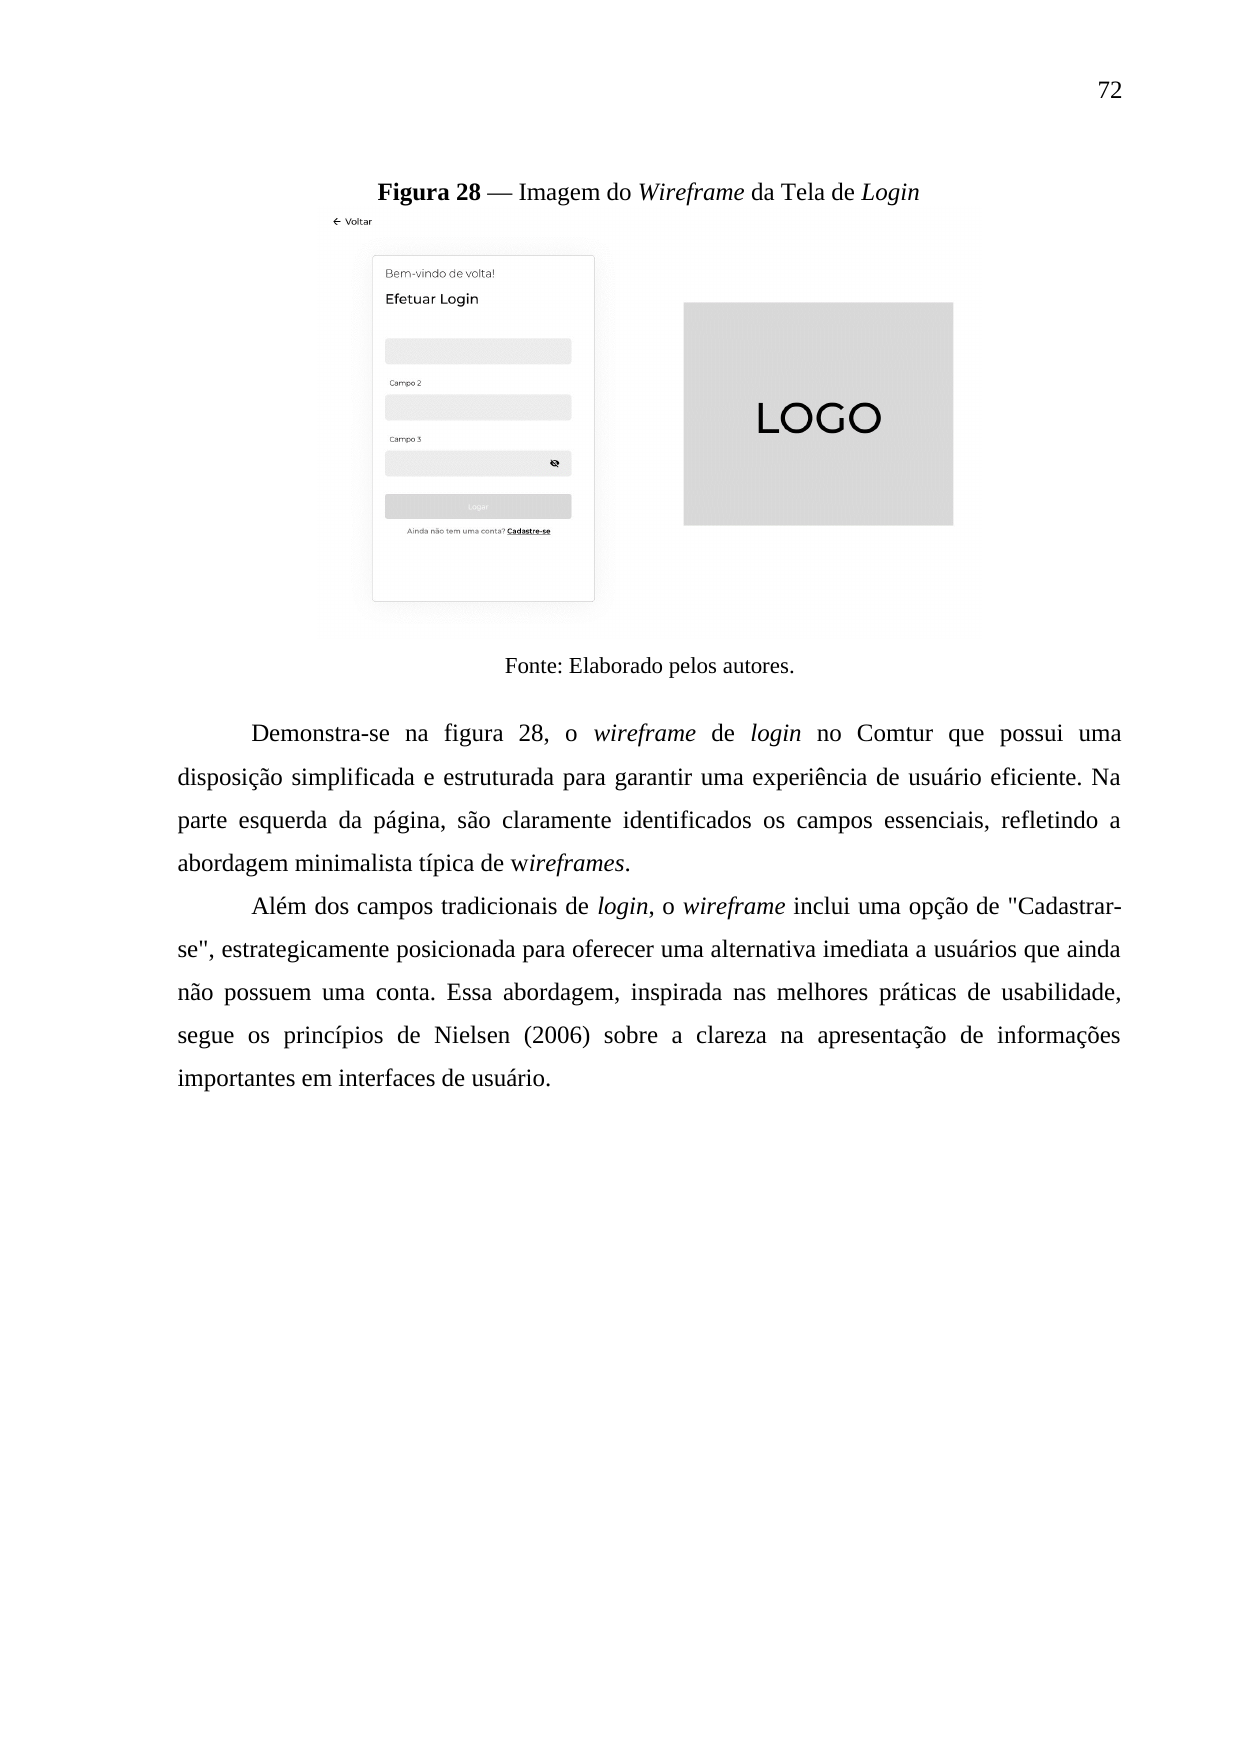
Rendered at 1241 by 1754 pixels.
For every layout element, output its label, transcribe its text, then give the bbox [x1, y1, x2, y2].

text Demonstra-se na figura 28, o wireframe de login no Comtur que possui uma disposição simplificada e estruturada para garantir uma experiência de usuário eficiente. Na parte esquerda da página, são claramente identificados os campos essenciais, refletindo a abordagem minimalista típica de wireframes. [177, 718, 1122, 877]
text Além dos campos tradicionais de login, o wireframe inclui uma opção de "Cadastrar-se", estrategicamente posicionada para oferecer uma alternativa imediata a usuários que ainda não possuem uma conta. Essa abordagem, inspirada nas melhores práticas de usabilidade, segue os princípios de Nielsen (2006) sobre a clareza na apresentação de informações importantes em interfaces de usuário. [177, 891, 1122, 1092]
text Figura 28 — Imagem do Wireframe da Tela de Login [177, 177, 1122, 206]
picture [316, 206, 983, 639]
text Fonte: Elaborado pelos autores. [177, 653, 1122, 679]
